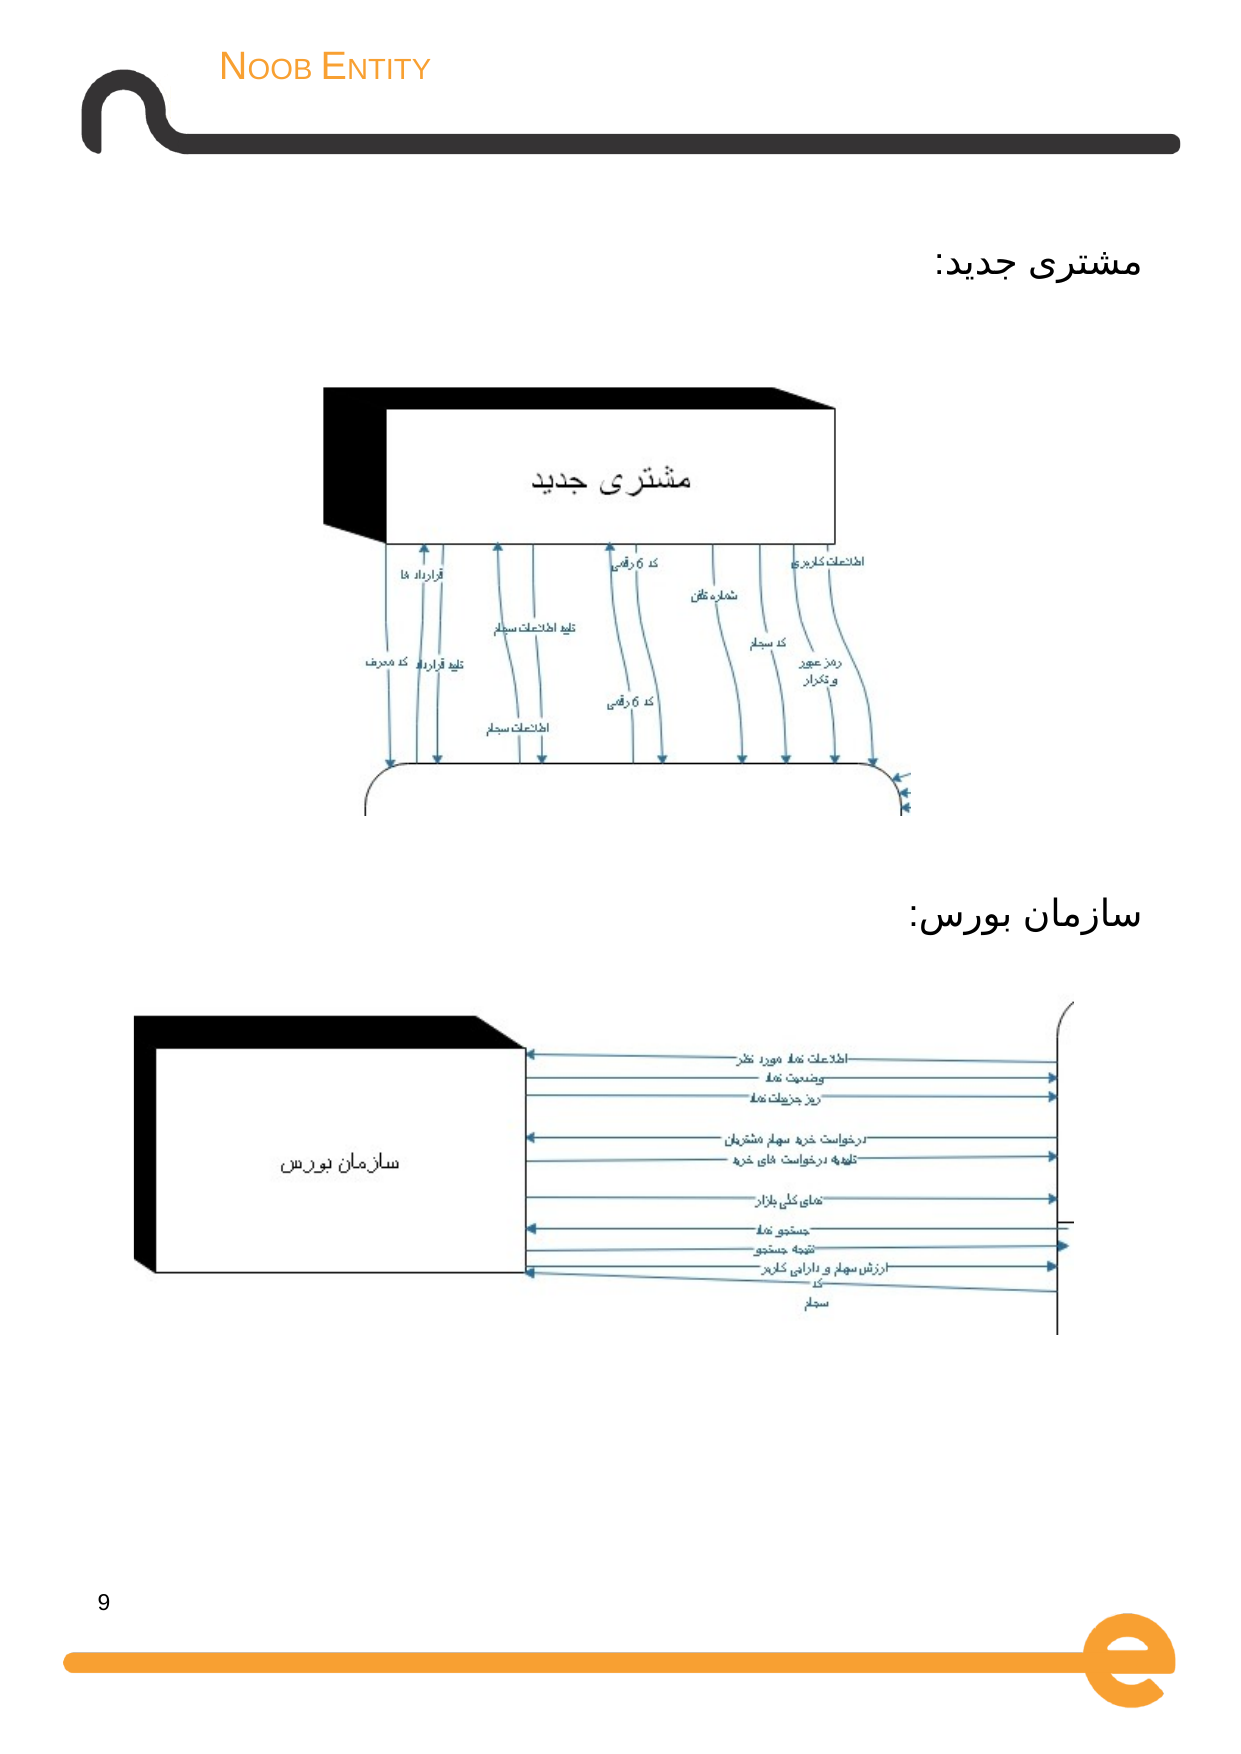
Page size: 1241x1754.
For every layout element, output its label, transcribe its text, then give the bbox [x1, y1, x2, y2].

picture [63, 1568, 1211, 1751]
picture [300, 339, 911, 816]
text مشتری جدید: [97, 239, 1143, 282]
text سازمان بورس: [97, 891, 1143, 934]
picture [40, 12, 1181, 213]
picture [133, 970, 1074, 1335]
